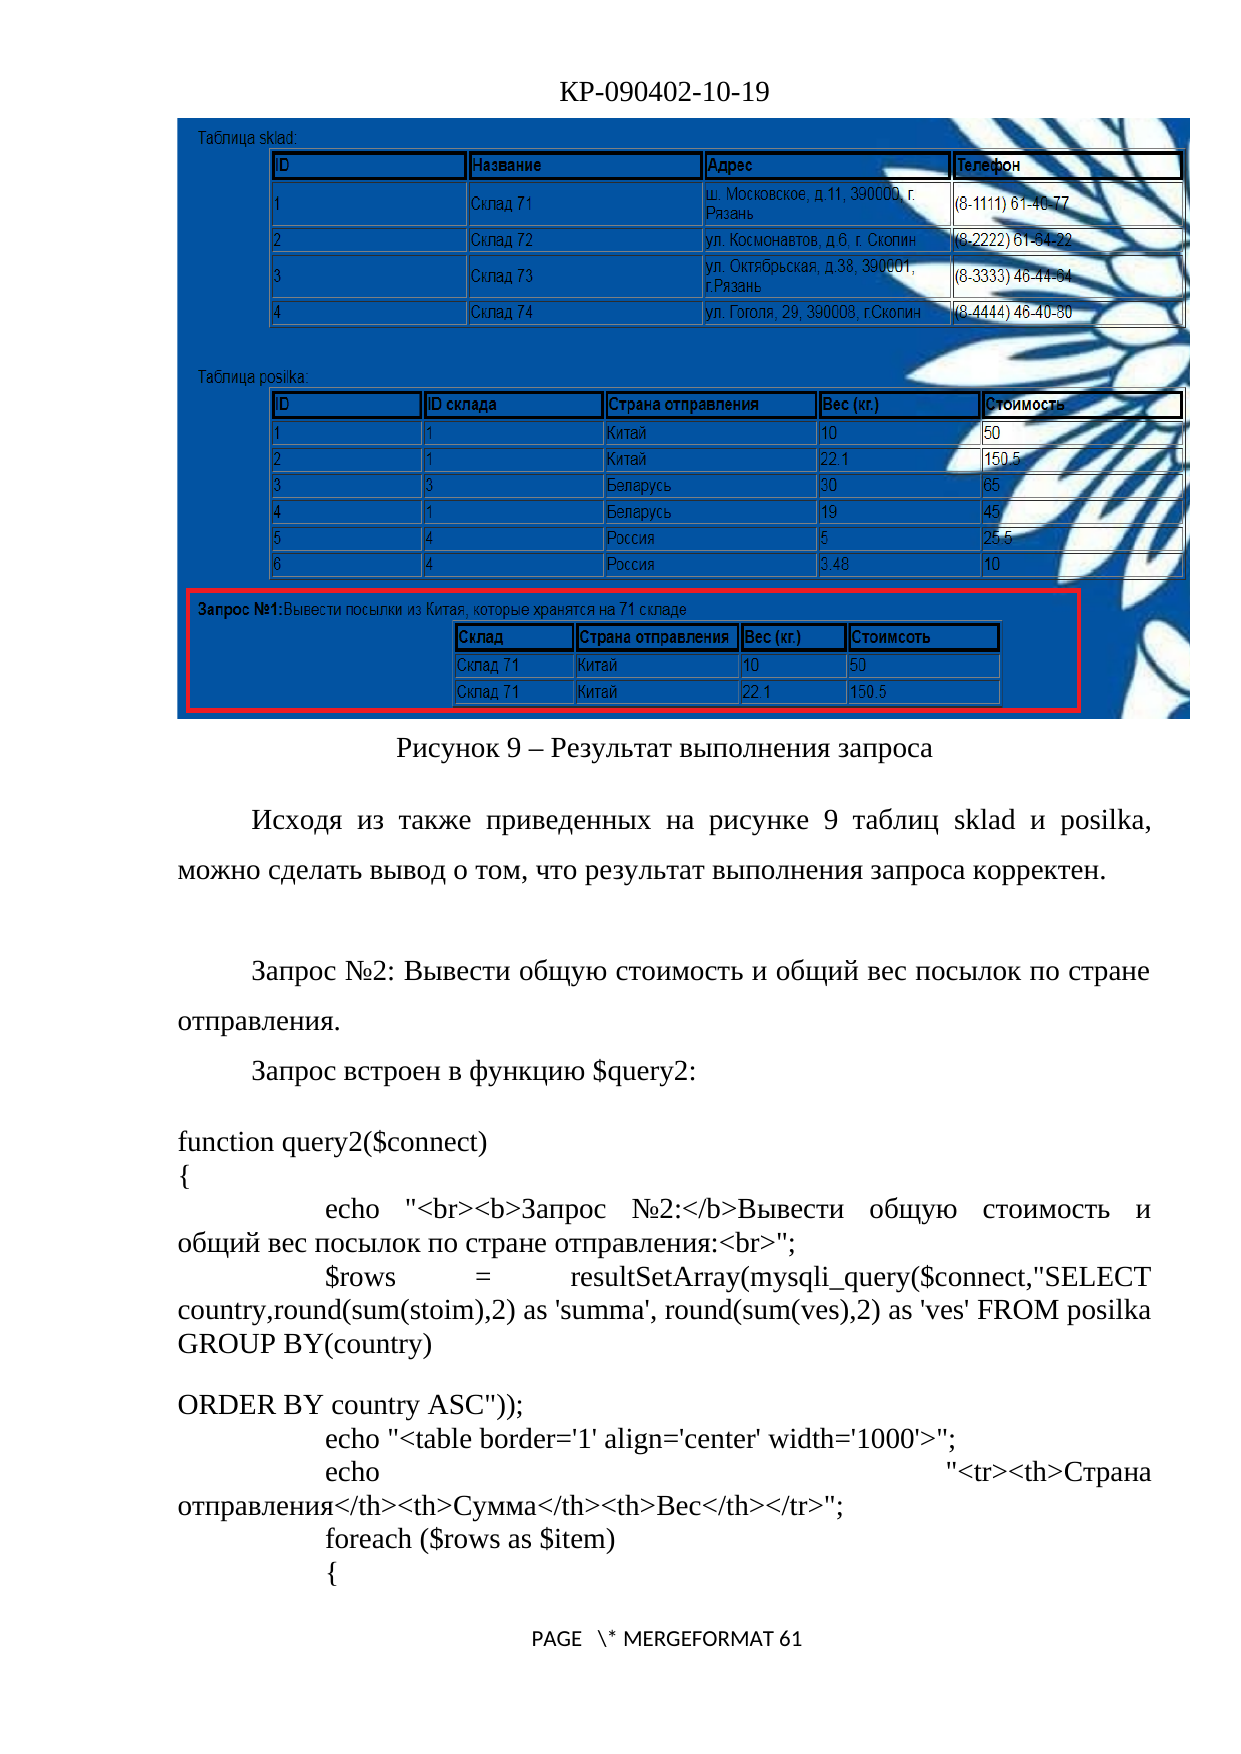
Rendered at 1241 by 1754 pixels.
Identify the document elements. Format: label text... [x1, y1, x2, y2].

text echo "<tr><th>Страна отправления</th><th>Сумма</th><th>Вес</th></tr>"; [177, 1454, 1152, 1521]
text echo "<br><b>Запрос №2:</b>Вывести общую стоимость и общий вес посылок по стране отправления:<br>"; [177, 1192, 1152, 1259]
text { [177, 1555, 1152, 1588]
text { [177, 1158, 1152, 1192]
text ORDER BY country ASC")); [177, 1359, 1152, 1421]
text Запрос №2: Вывести общую стоимость и общий вес посылок по стране отправления. [177, 953, 1152, 1037]
text echo "<table border='1' align='center' width='1000'>"; [177, 1421, 1152, 1454]
text $rows = resultSetArray(mysqli_query($connect,"SELECT country,round(sum(stoim),2) as 'summa', round(sum(ves),2) as 'ves' FROM posilka GROUP BY(country) [177, 1259, 1152, 1359]
text function query2($connect) [177, 1124, 1152, 1158]
picture [177, 118, 1190, 719]
text foreach ($rows as $item) [177, 1521, 1152, 1555]
text Исходя из также приведенных на рисунке 9 таблиц sklad и posilka, можно сделать вывод о том, что результат выполнения запроса корректен. [177, 802, 1152, 886]
text Запрос встроен в функцию $query2: [177, 1053, 1152, 1087]
text Рисунок 9 – Результат выполнения запроса [177, 731, 1152, 764]
